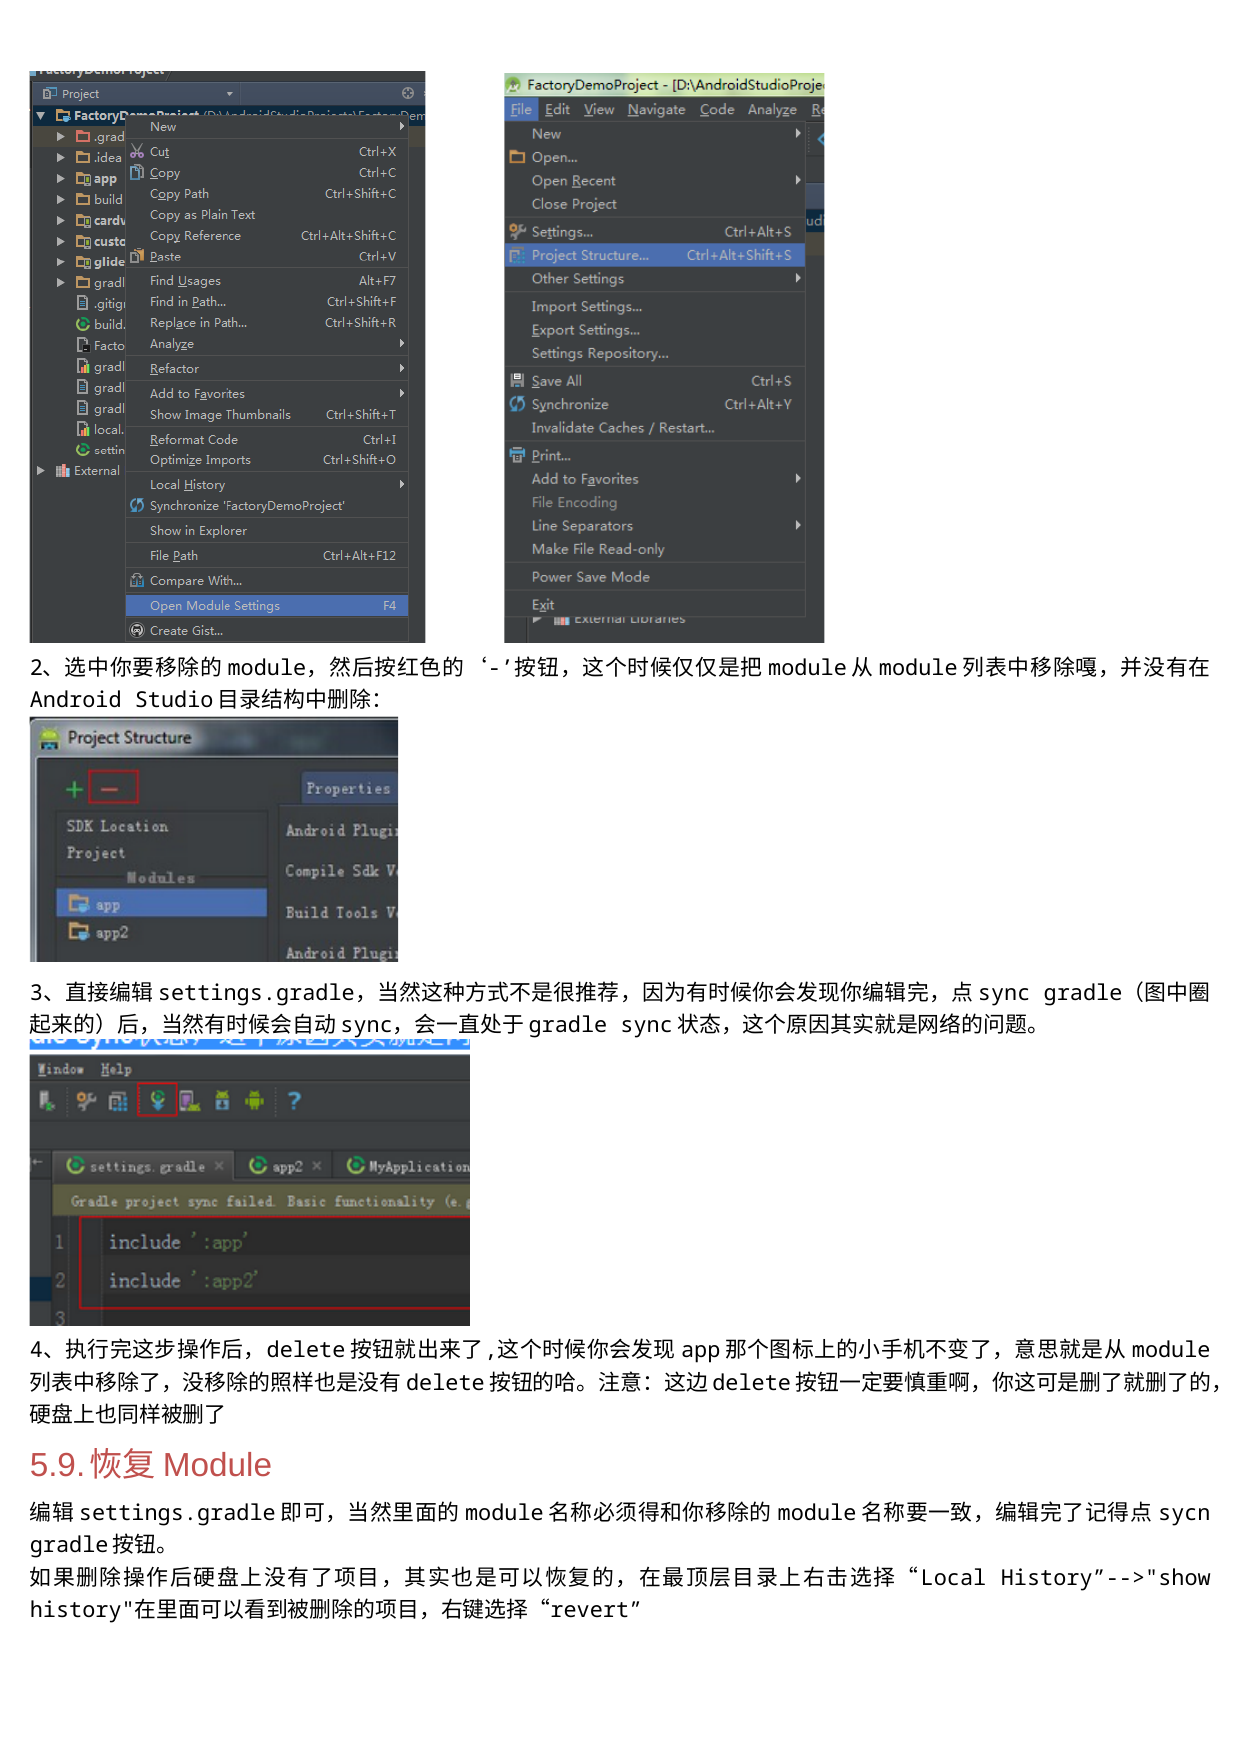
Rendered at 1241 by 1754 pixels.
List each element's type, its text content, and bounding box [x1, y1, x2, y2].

picture [29, 71, 426, 643]
text 编辑settings.gradle即可，当然里面的module名称必须得和你移除的module名称要一致，编辑完了记得点sycn gradle按钮。 [29, 1494, 1211, 1559]
text 3、直接编辑settings.gradle，当然这种方式不是很推荐，因为有时候你会发现你编辑完，点sync gradle（图中圈起来的）后，当然有时候会自动sync，会一直处于gradle sync状态，这个原因其实就是网络的问题。 [29, 974, 1211, 1039]
text 4、执行完这步操作后，delete按钮就出来了,这个时候你会发现app那个图标上的小手机不变了，意思就是从module列表中移除了，没移除的照样也是没有delete按钮的哈。注意：这边delete按钮一定要慎重啊，你这可是删了就删了的，硬盘上也同样被删了 [29, 1332, 1211, 1429]
picture [504, 73, 825, 643]
subtitle 恢复Module [29, 1429, 1211, 1494]
text 如果删除操作后硬盘上没有了项目，其实也是可以恢复的，在最顶层目录上右击选择“Local History”-->"show history"在里面可以看到被删除的项目，右键选择“revert” [29, 1559, 1211, 1624]
picture [29, 1039, 470, 1326]
picture [29, 714, 399, 962]
list 选中你要移除的module，然后按红色的‘-’按钮，这个时候仅仅是把module从module列表中移除嘎，并没有在Android Studio目录结构中删除： [29, 649, 1211, 714]
